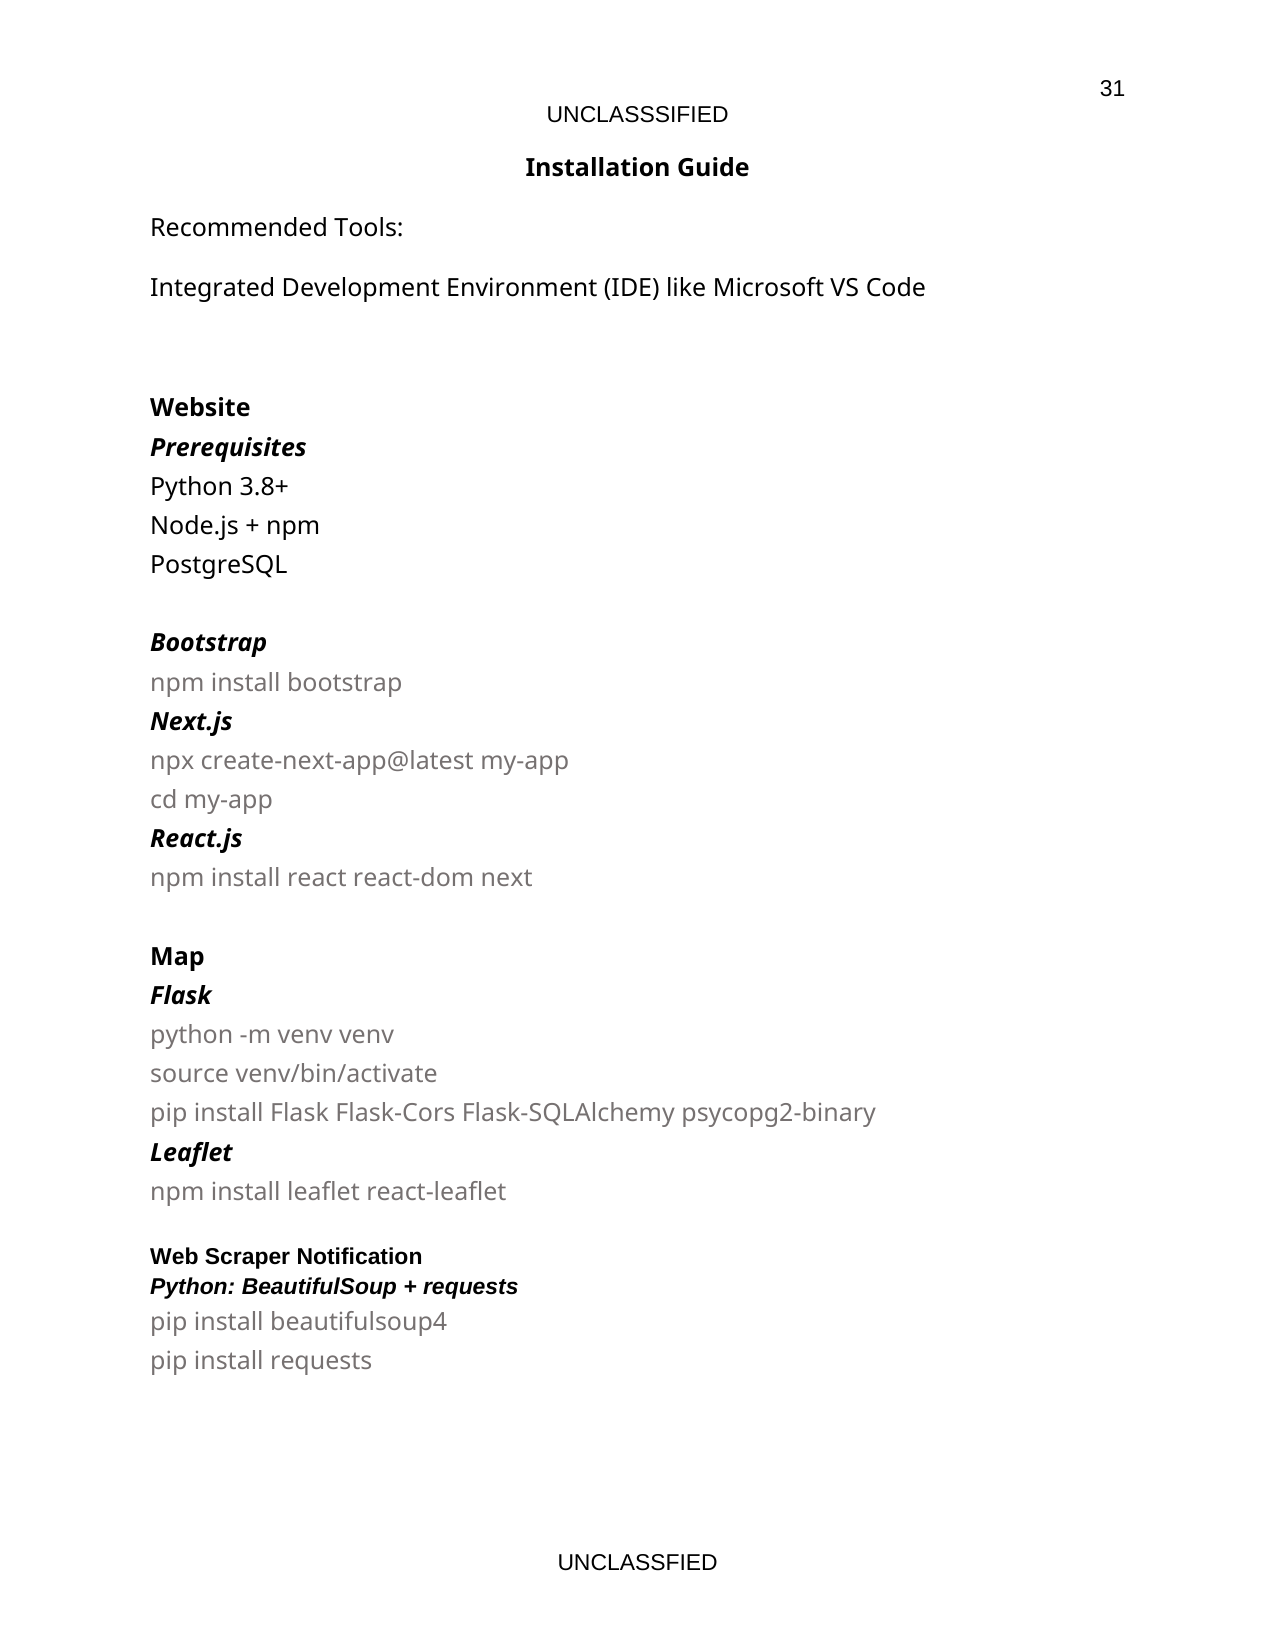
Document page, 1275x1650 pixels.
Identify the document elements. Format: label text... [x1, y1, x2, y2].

list npx create-next-app@latest my-app [150, 742, 1125, 777]
list pip install requests [150, 1342, 1125, 1376]
list cd my-app [150, 782, 1125, 816]
list npm install leaflet react-leaflet [150, 1173, 1125, 1207]
list Prerequisites [150, 429, 1125, 463]
list npm install react react-dom next [150, 860, 1125, 894]
subtitle Installation Guide [150, 150, 1125, 184]
list Web Scraper Notification [150, 1243, 1125, 1269]
list Python: BeautifulSoup + requests [150, 1273, 1125, 1299]
list Website [150, 390, 1125, 424]
list pip install beautifulsoup4 [150, 1303, 1125, 1337]
text Recommended Tools: [150, 210, 1125, 244]
list npm install bootstrap [150, 664, 1125, 698]
list Next.js [150, 703, 1125, 737]
list Python 3.8+ [150, 468, 1125, 502]
list Map [150, 938, 1125, 972]
list pip install Flask Flask-Cors Flask-SQLAlchemy psycopg2-binary [150, 1095, 1125, 1129]
list React.js [150, 821, 1125, 855]
list python -m venv venv [150, 1017, 1125, 1051]
text Integrated Development Environment (IDE) like Microsoft VS Code [150, 270, 1125, 304]
list Bootstrap [150, 625, 1125, 659]
list Node.js + npm [150, 507, 1125, 542]
list Flask [150, 977, 1125, 1012]
list Leaflet [150, 1134, 1125, 1168]
list source venv/bin/activate [150, 1056, 1125, 1090]
list PostgreSQL [150, 547, 1125, 581]
